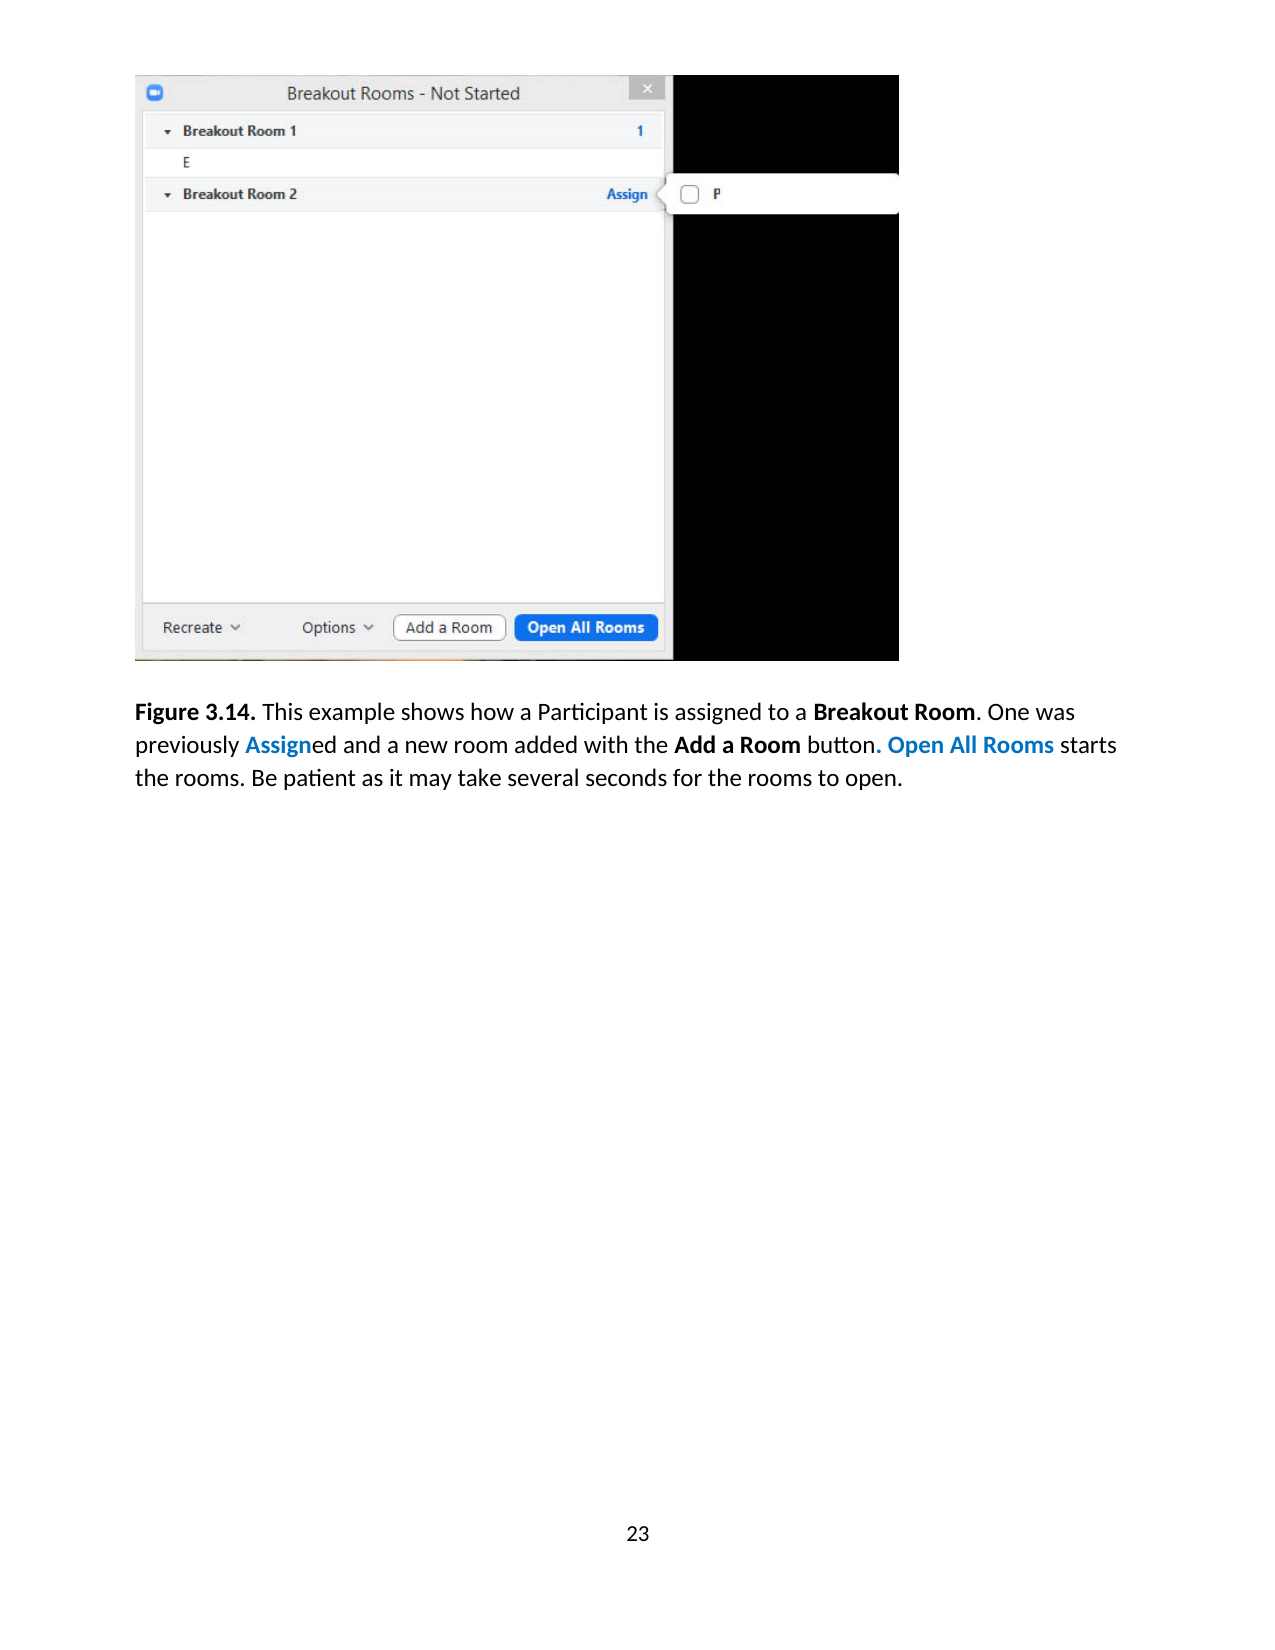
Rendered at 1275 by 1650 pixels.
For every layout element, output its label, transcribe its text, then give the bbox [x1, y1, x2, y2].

text Figure 3.14. This example shows how a Participant is assigned to a Breakout Room. One was previously Assigned and a new room added with the Add a Room button. Open All Rooms starts the rooms. Be patient as it may take several seconds for the rooms to open. [135, 696, 1140, 792]
picture [135, 75, 899, 661]
